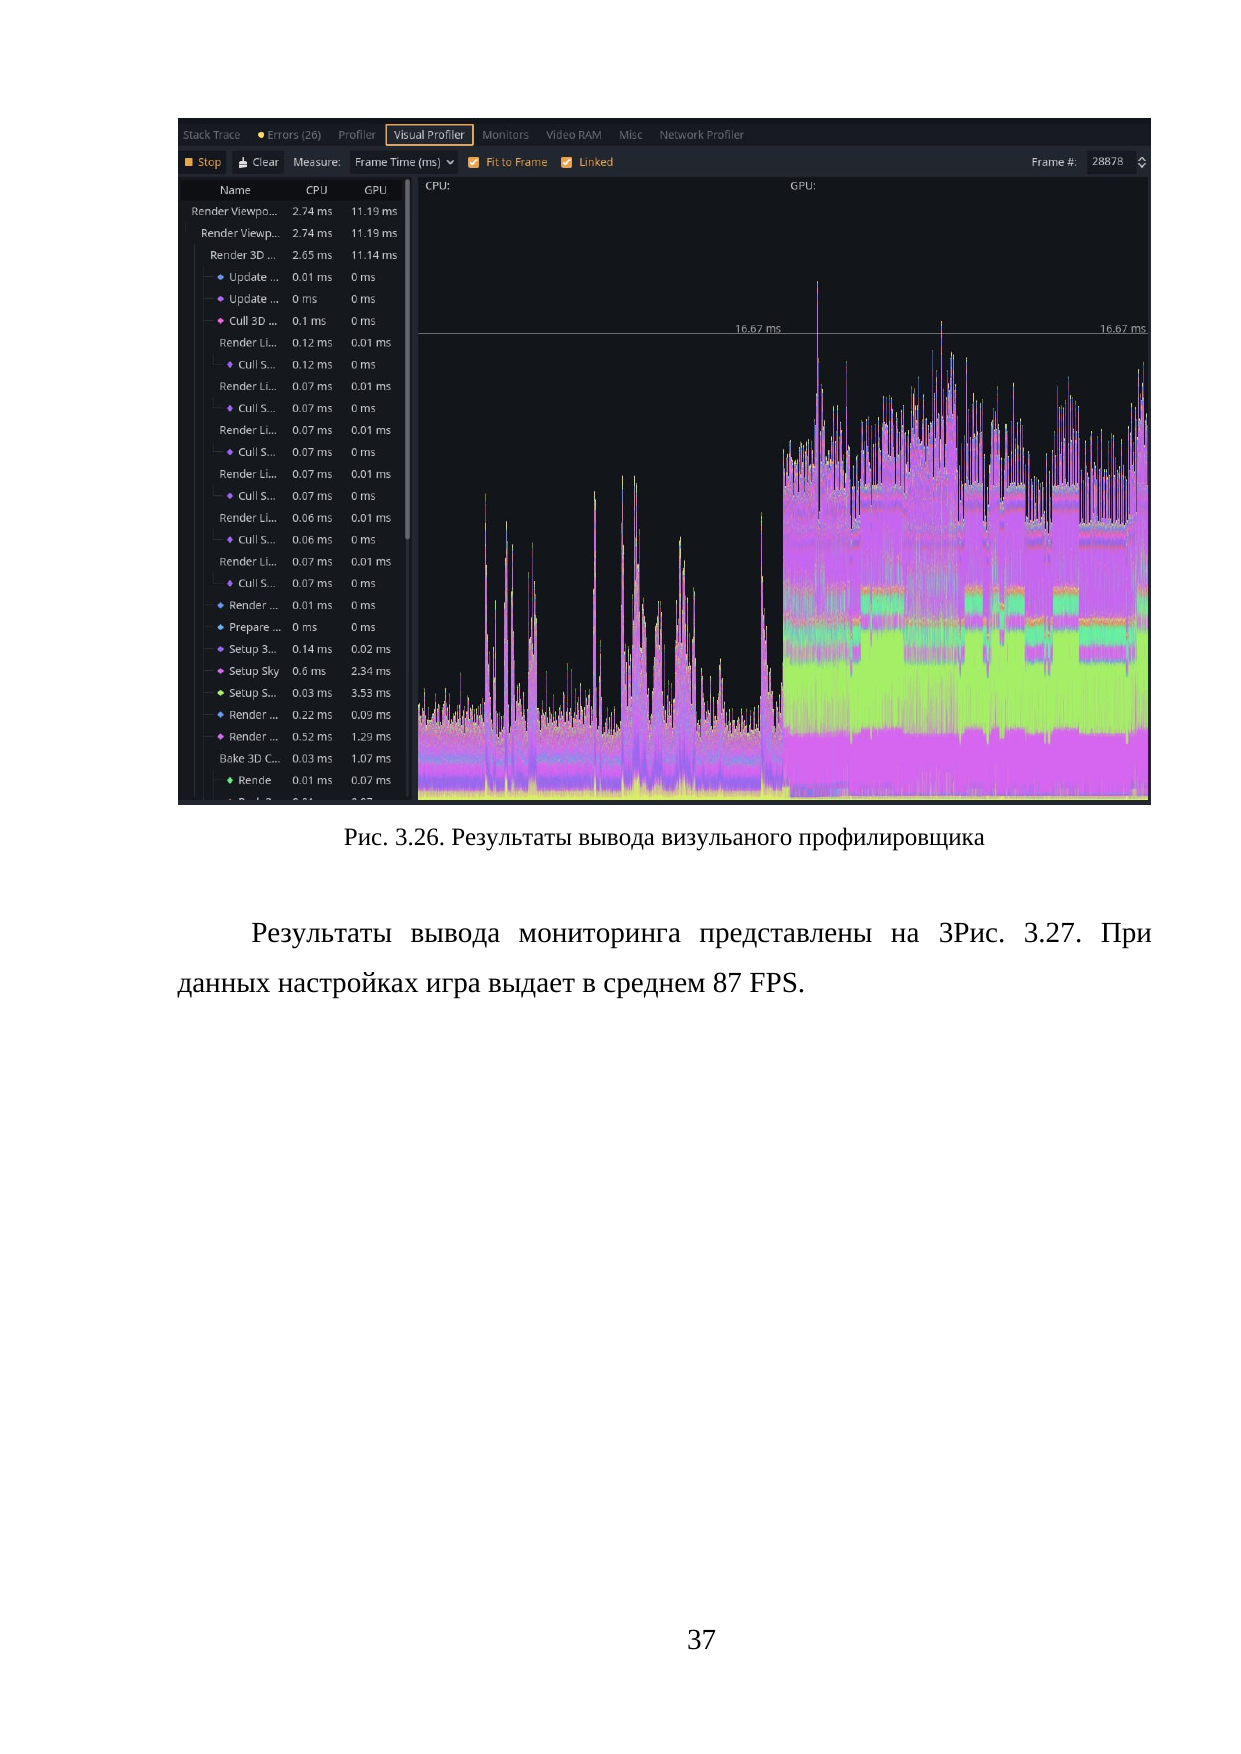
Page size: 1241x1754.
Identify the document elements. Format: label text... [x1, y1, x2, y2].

picture [178, 118, 1151, 805]
